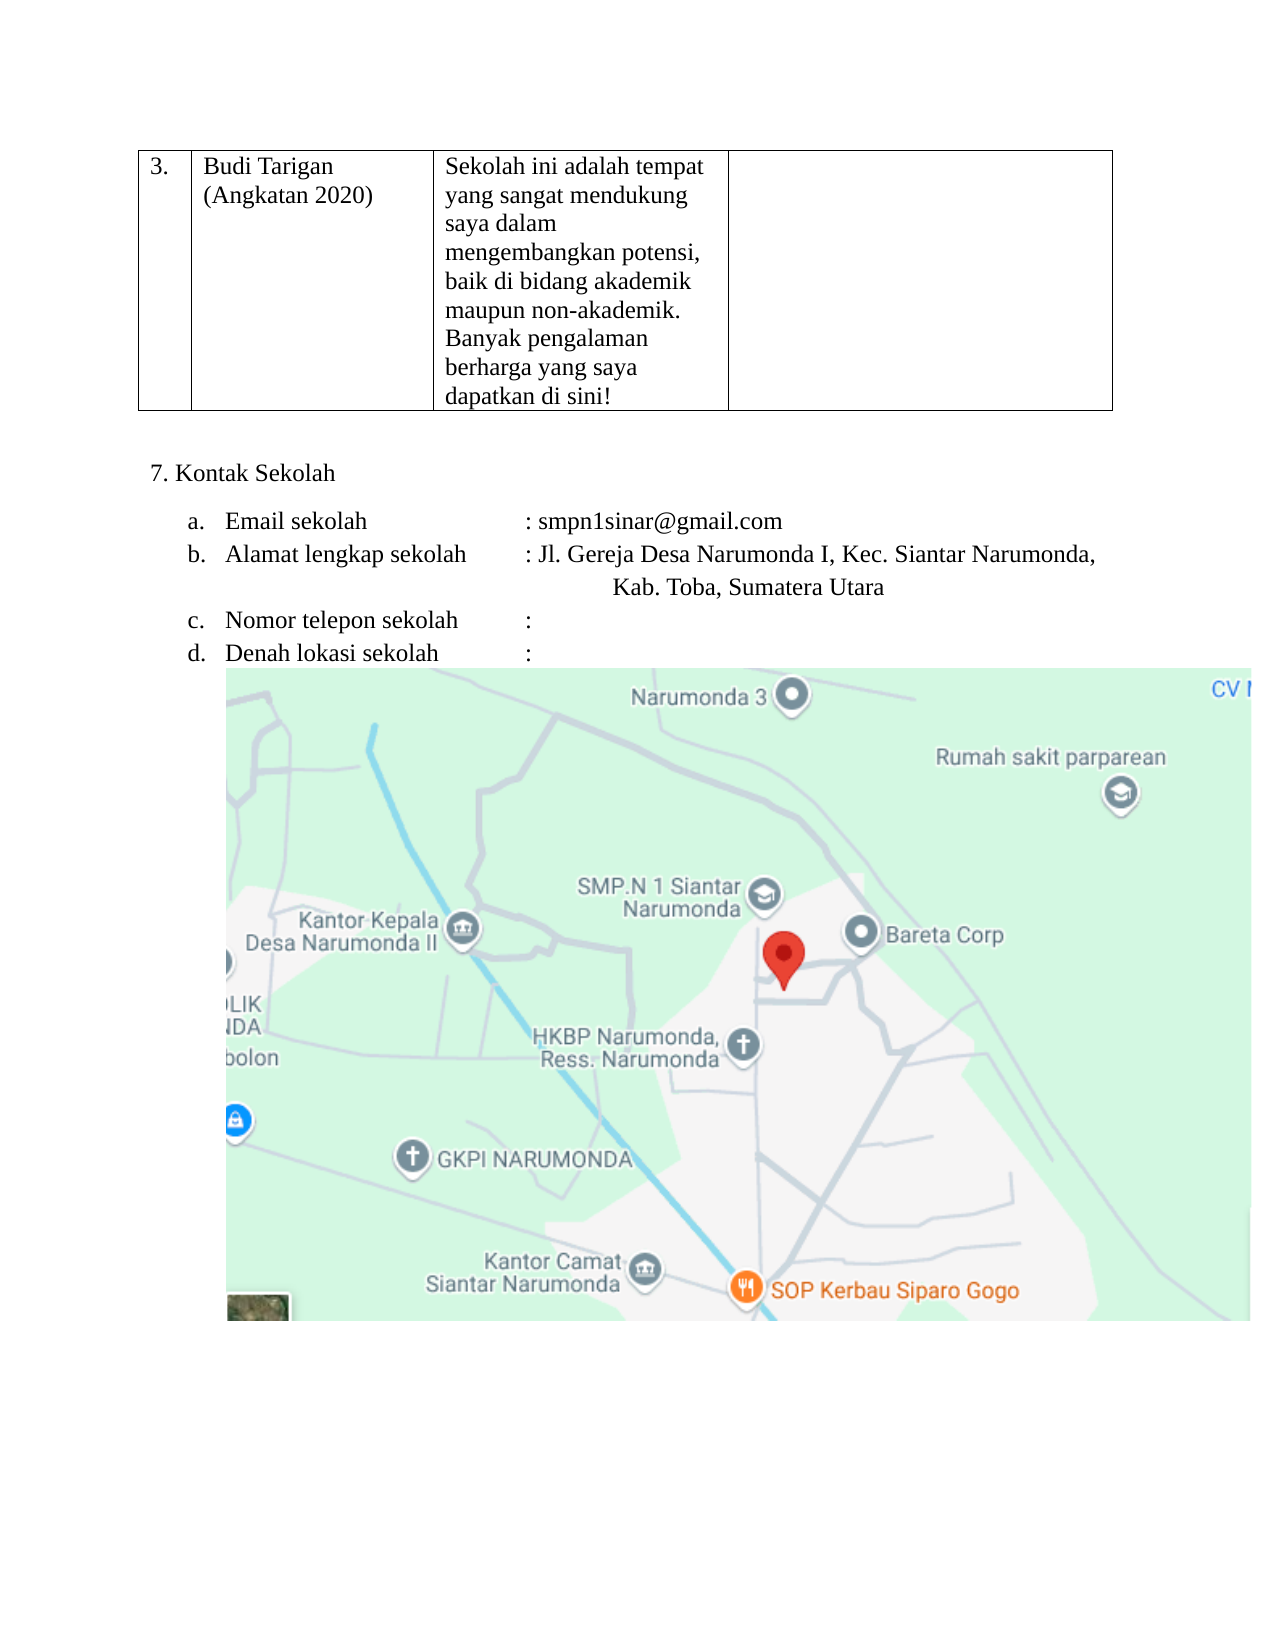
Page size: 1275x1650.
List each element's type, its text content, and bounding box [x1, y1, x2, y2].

list Nomor telepon sekolah : [187, 605, 1125, 634]
table_cell Sekolah ini adalah tempat yang sangat mendukung saya dalam mengembangkan potensi, baik di bidang akademik maupun non-akademik. Banyak pengalaman berharga yang saya dapatkan di sini! [434, 151, 728, 410]
table_cell 3. [139, 151, 191, 410]
list Denah lokasi sekolah : [187, 638, 1125, 667]
table_cell [729, 151, 1112, 410]
text 7. Kontak Sekolah [150, 458, 1125, 487]
list Alamat lengkap sekolah : Jl. Gereja Desa Narumonda I, Kec. Siantar Narumonda, Kab. Toba, Sumatera Utara [187, 539, 1125, 601]
list Email sekolah : smpn1sinar@gmail.com [187, 506, 1125, 535]
table_cell Budi Tarigan (Angkatan 2020) [192, 151, 433, 410]
